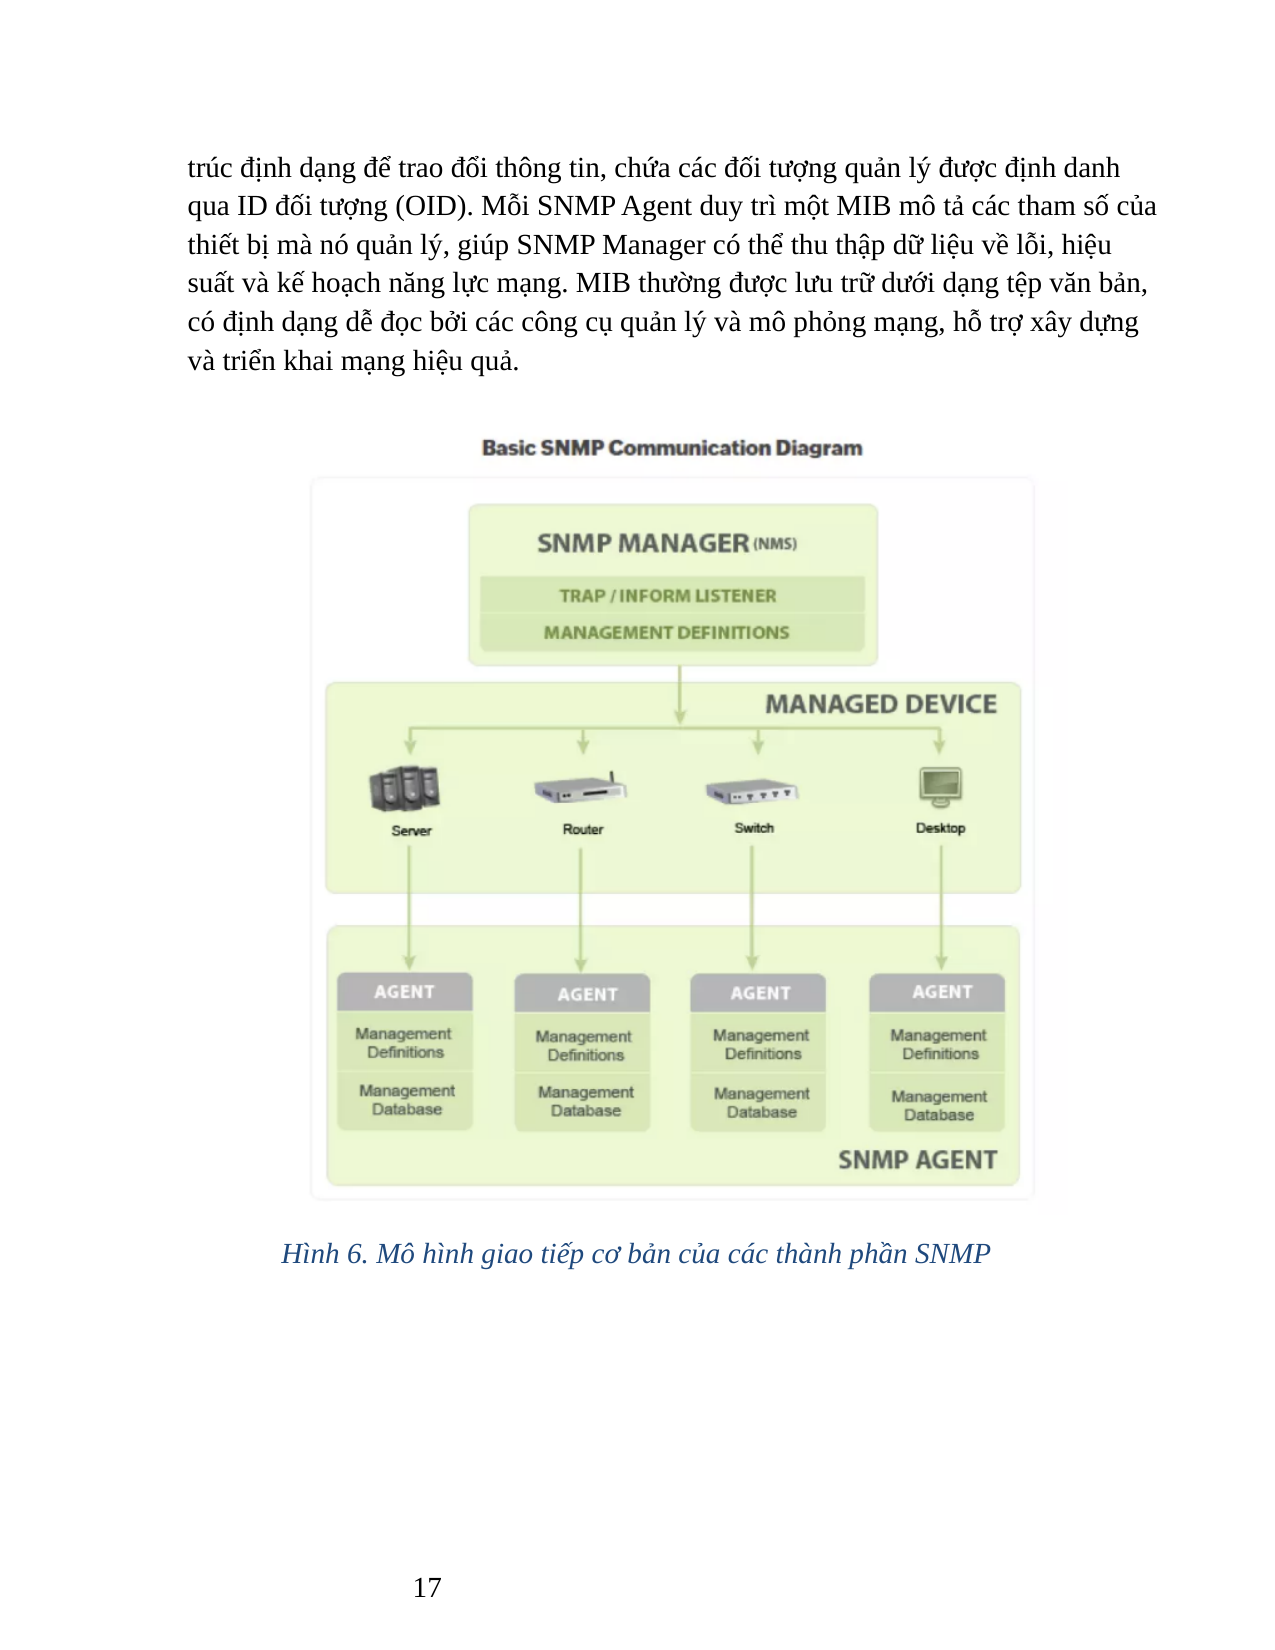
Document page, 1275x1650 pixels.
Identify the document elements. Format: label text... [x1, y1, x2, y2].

text Hình 6. Mô hình giao tiếp cơ bản của các thành phần SNMP [112, 1236, 1162, 1269]
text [187, 150, 1162, 376]
picture [281, 397, 1069, 1215]
